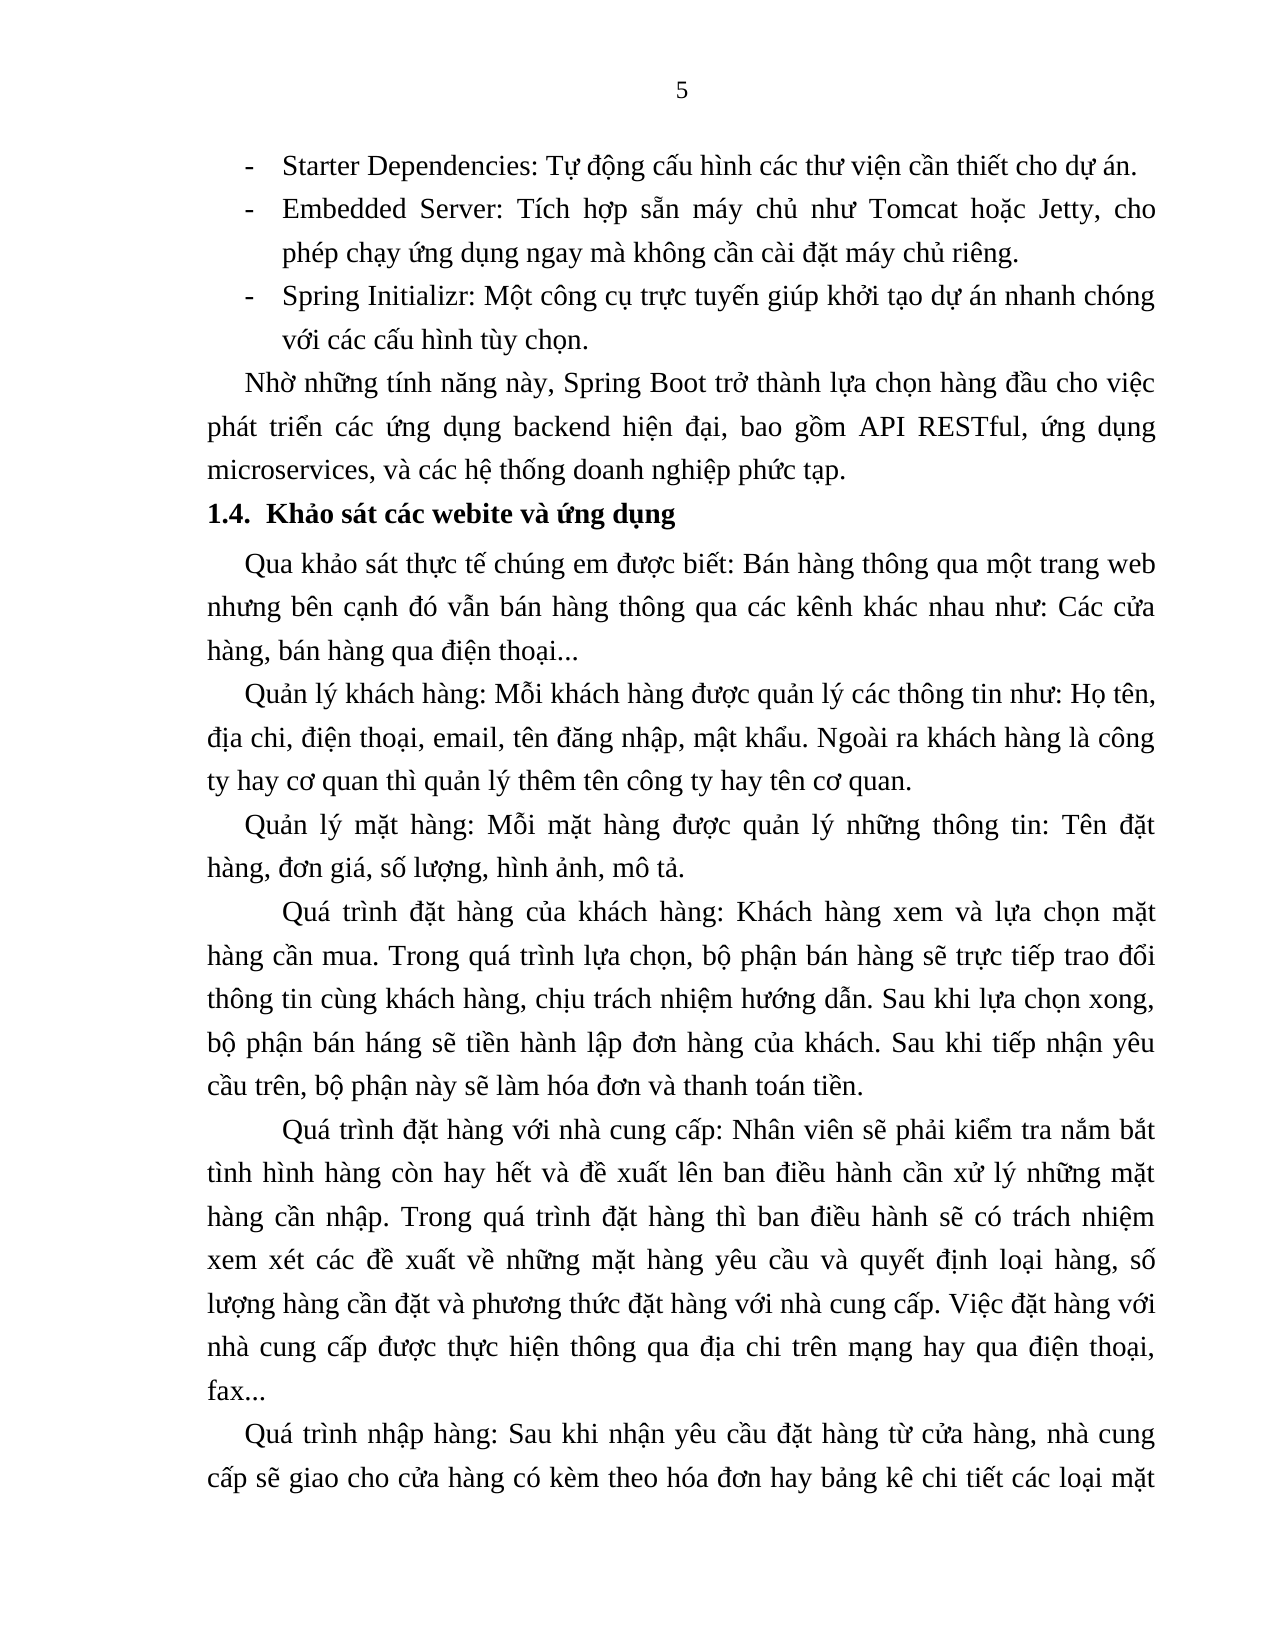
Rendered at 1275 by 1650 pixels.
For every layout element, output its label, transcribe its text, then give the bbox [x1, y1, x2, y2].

list Embedded Server: Tích hợp sẵn máy chủ như Tomcat hoặc Jetty, cho phép chạy ứng dụng ngay mà không cần cài đặt máy chủ riêng. [244, 191, 1157, 268]
text Qua khảo sát thực tế chúng em được biết: Bán hàng thông qua một trang web nhưng bên cạnh đó vẫn bán hàng thông qua các kênh khác nhau như: Các cửa hàng, bán hàng qua điện thoại... [207, 546, 1157, 666]
text Quá trình đặt hàng của khách hàng: Khách hàng xem và lựa chọn mặt hàng cần mua. Trong quá trình lựa chọn, bộ phận bán hàng sẽ trực tiếp trao đổi thông tin cùng khách hàng, chịu trách nhiệm hướng dẫn. Sau khi lựa chọn xong, bộ phận bán háng sẽ tiền hành lập đơn hàng của khách. Sau khi tiếp nhận yêu cầu trên, bộ phận này sẽ làm hóa đơn và thanh toán tiền. [207, 894, 1157, 1102]
list Starter Dependencies: Tự động cấu hình các thư viện cần thiết cho dự án. [244, 148, 1157, 181]
text Quá trình đặt hàng với nhà cung cấp: Nhân viên sẽ phải kiểm tra nắm bắt tình hình hàng còn hay hết và đề xuất lên ban điều hành cần xử lý những mặt hàng cần nhập. Trong quá trình đặt hàng thì ban điều hành sẽ có trách nhiệm xem xét các đề xuất về những mặt hàng yêu cầu và quyết định loại hàng, số lượng hàng cần đặt và phương thức đặt hàng với nhà cung cấp. Việc đặt hàng với nhà cung cấp được thực hiện thông qua địa chi trên mạng hay qua điện thoại, fax... [207, 1112, 1157, 1407]
list Spring Initializr: Một công cụ trực tuyến giúp khởi tạo dự án nhanh chóng với các cấu hình tùy chọn. [244, 278, 1157, 355]
text Quản lý khách hàng: Mỗi khách hàng được quản lý các thông tin như: Họ tên, địa chi, điện thoại, email, tên đăng nhập, mật khẩu. Ngoài ra khách hàng là công ty hay cơ quan thì quản lý thêm tên công ty hay tên cơ quan. [207, 676, 1157, 797]
subtitle Khảo sát các webite và ứng dụng [207, 496, 1157, 529]
text Nhờ những tính năng này, Spring Boot trở thành lựa chọn hàng đầu cho việc phát triển các ứng dụng backend hiện đại, bao gồm API RESTful, ứng dụng microservices, và các hệ thống doanh nghiệp phức tạp. [207, 365, 1157, 486]
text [207, 1417, 1157, 1494]
text Quản lý mặt hàng: Mỗi mặt hàng được quản lý những thông tin: Tên đặt hàng, đơn giá, số lượng, hình ảnh, mô tả. [207, 807, 1157, 884]
